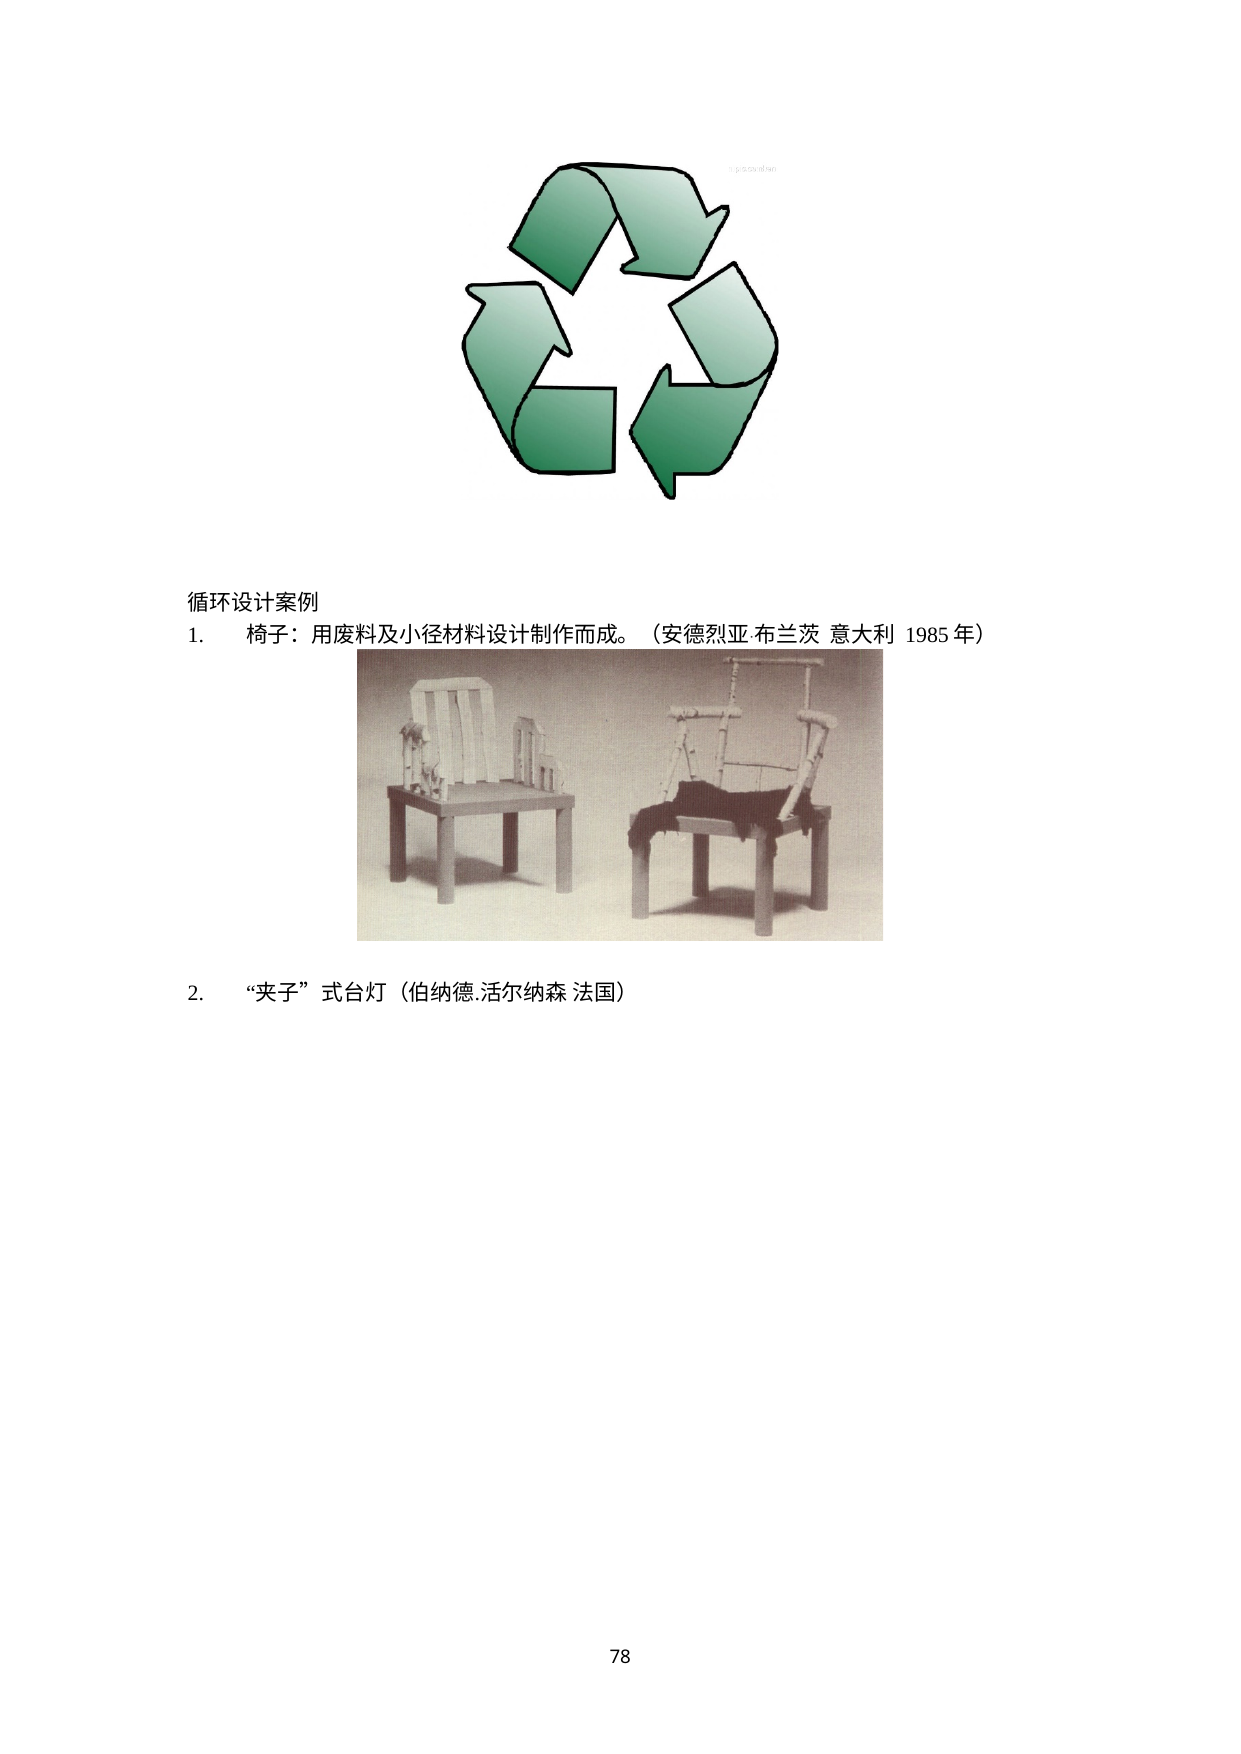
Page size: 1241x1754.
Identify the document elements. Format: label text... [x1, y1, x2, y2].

picture [461, 162, 779, 500]
text 循环设计案例 [187, 584, 1053, 617]
text 1. 椅子：用废料及小径材料设计制作而成。（安德烈亚·布兰茨 意大利 1985年） [187, 617, 1053, 649]
text 2. “夹子”式台灯（伯纳德.活尔纳森 法国） [187, 974, 1053, 1007]
picture [357, 649, 884, 941]
